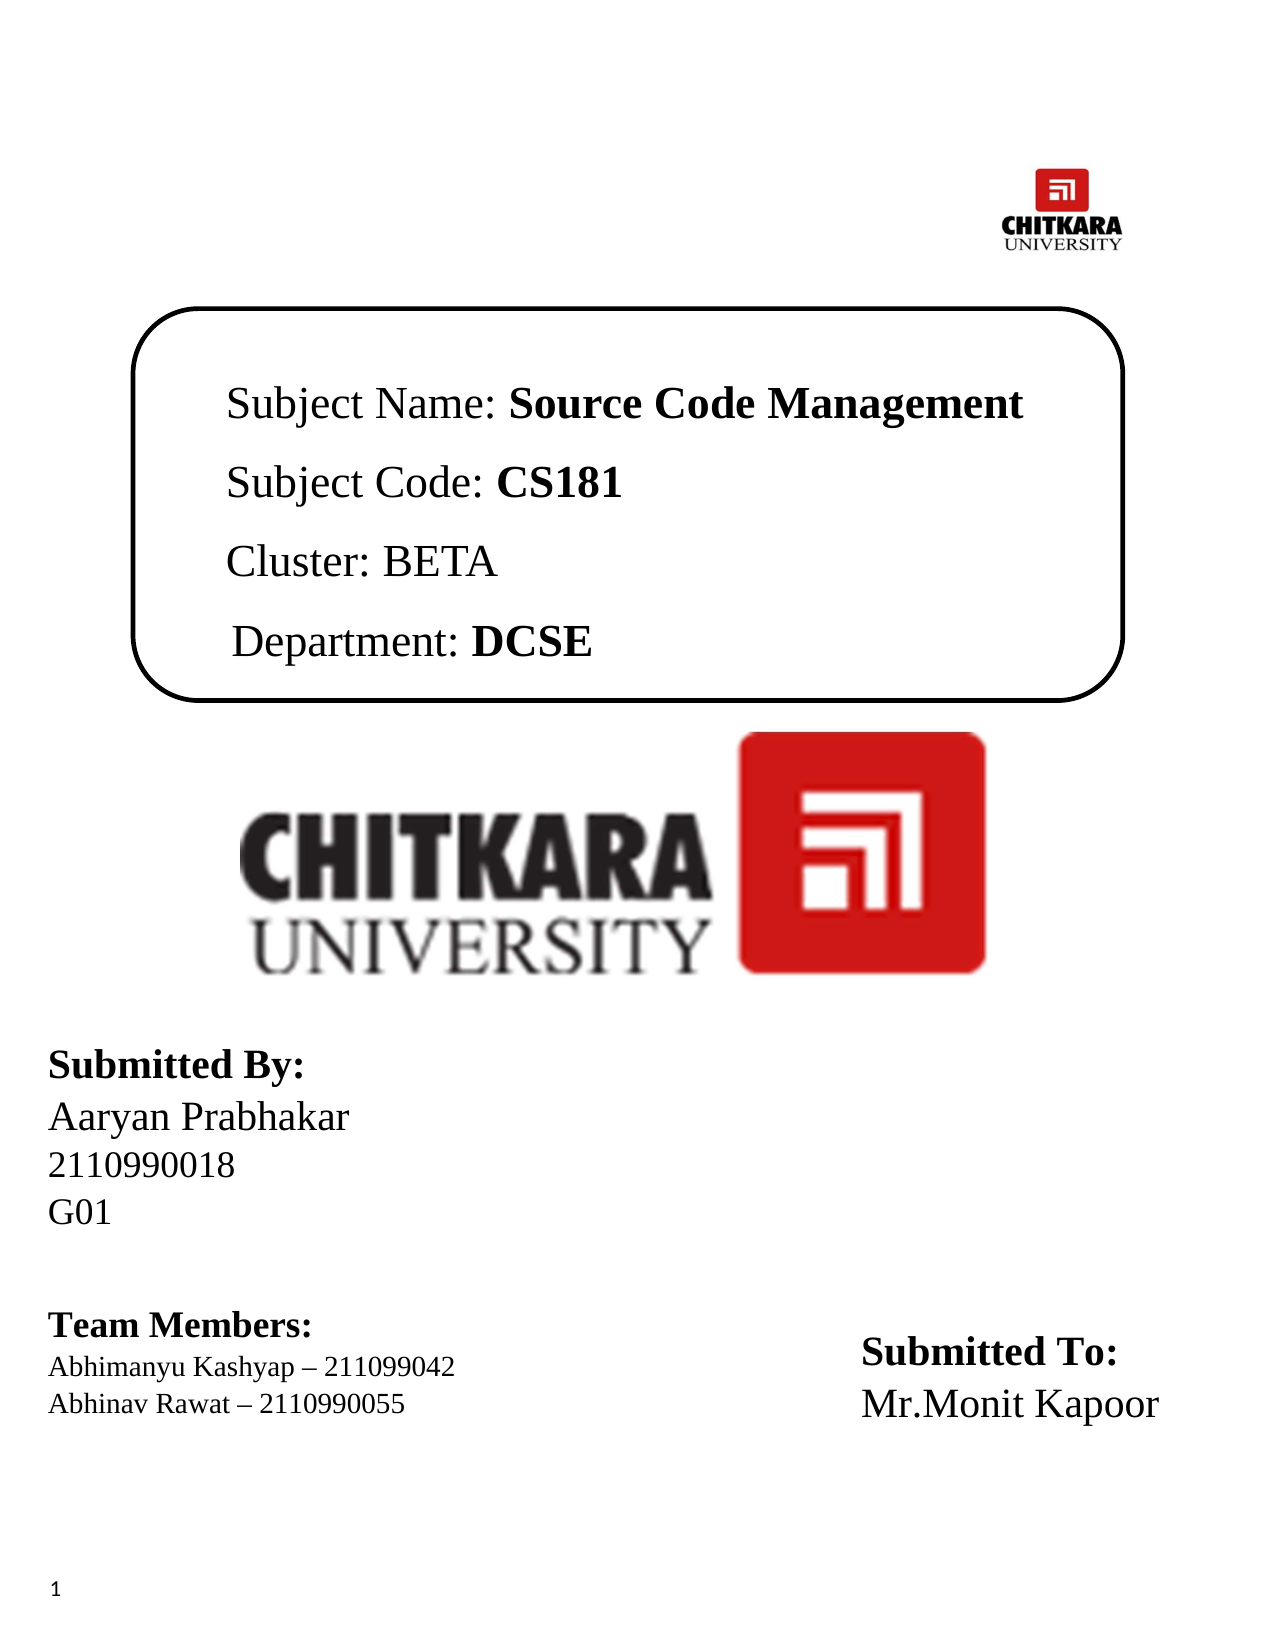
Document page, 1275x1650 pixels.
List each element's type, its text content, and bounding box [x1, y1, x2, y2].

text Abhimanyu Kashyap – 211099042 [48, 1349, 494, 1383]
text Mr.Monit Kapoor [861, 1378, 1161, 1426]
picture [239, 731, 1003, 984]
text Aaryan Prabhakar [48, 1091, 494, 1139]
text G01 [48, 1189, 494, 1232]
picture [997, 164, 1126, 252]
text 2110990018 [48, 1143, 494, 1186]
text Submitted To: [861, 1327, 1161, 1375]
text Submitted By: [48, 1039, 494, 1087]
text Abhinav Rawat – 2110990055 [48, 1386, 494, 1419]
text Team Members: [48, 1303, 494, 1346]
